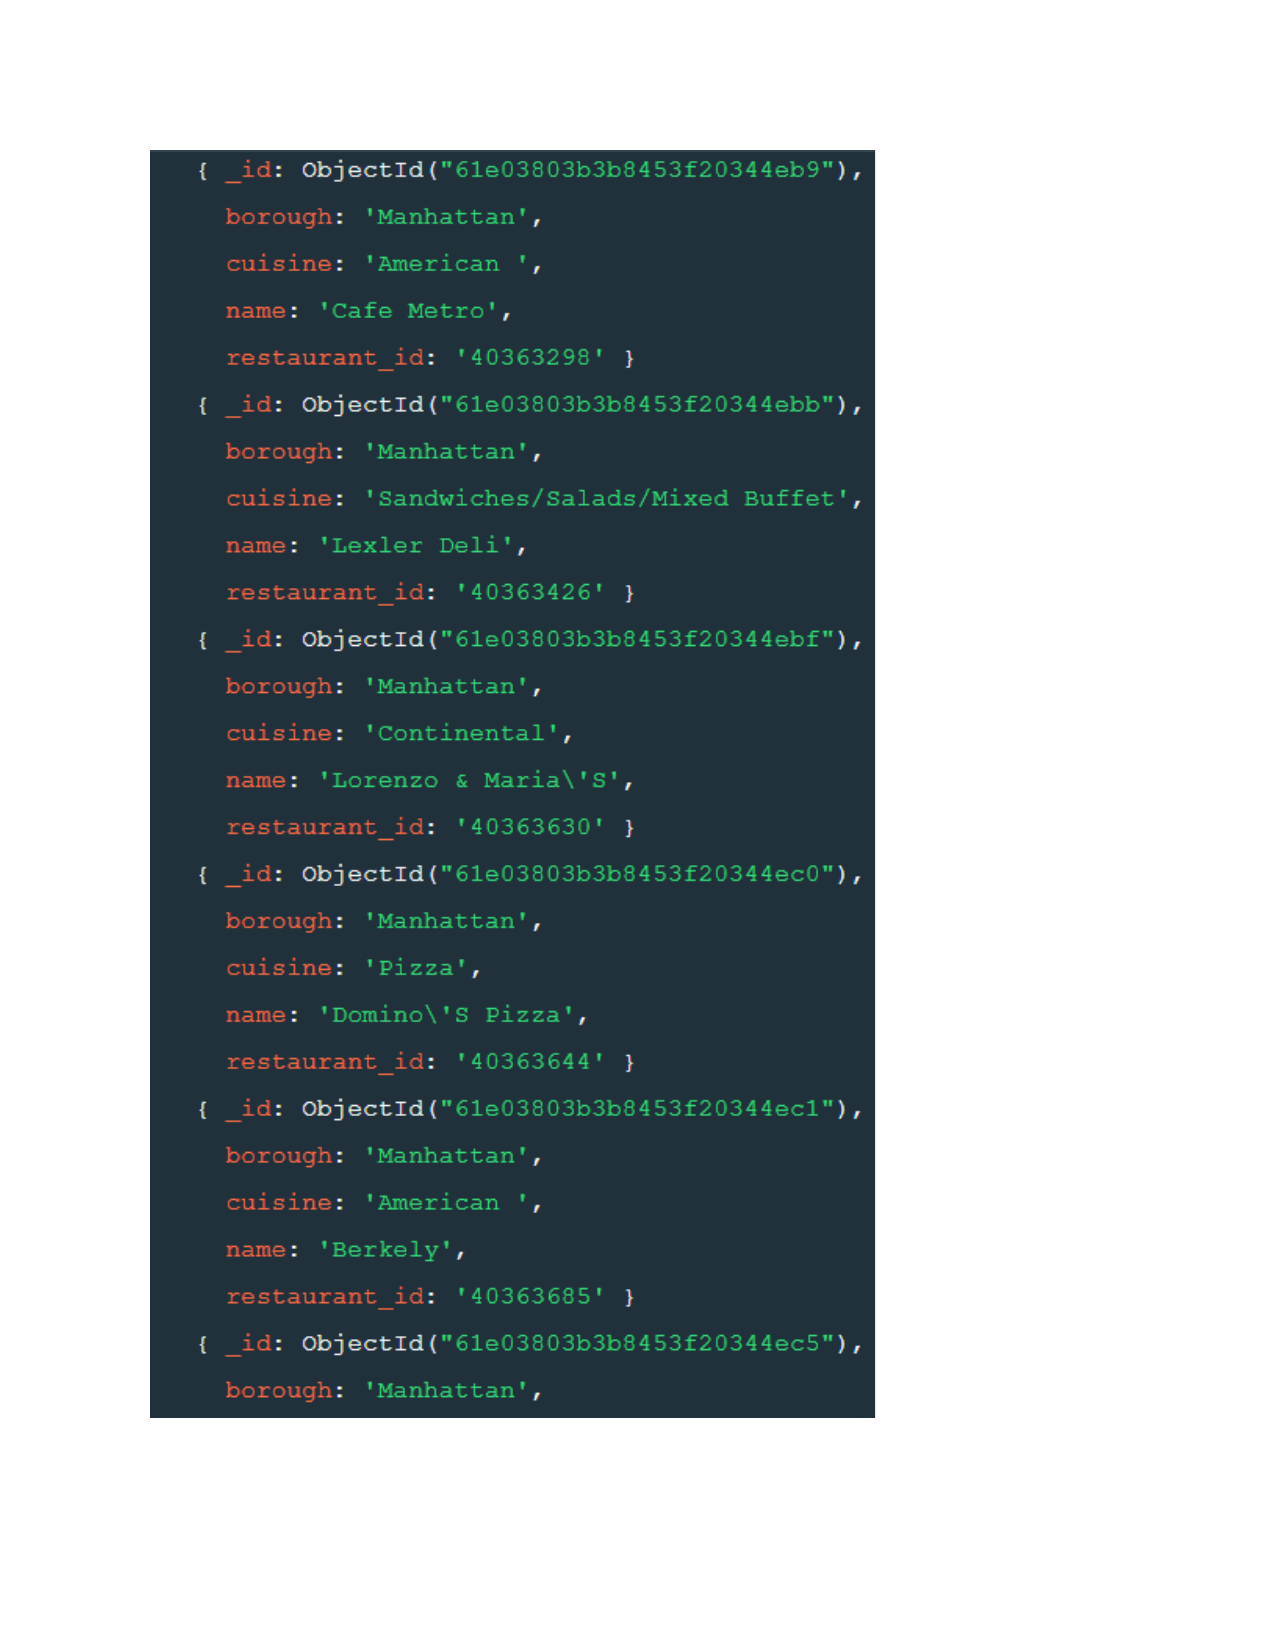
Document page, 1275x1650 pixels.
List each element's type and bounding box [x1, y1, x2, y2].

picture [150, 150, 876, 1418]
